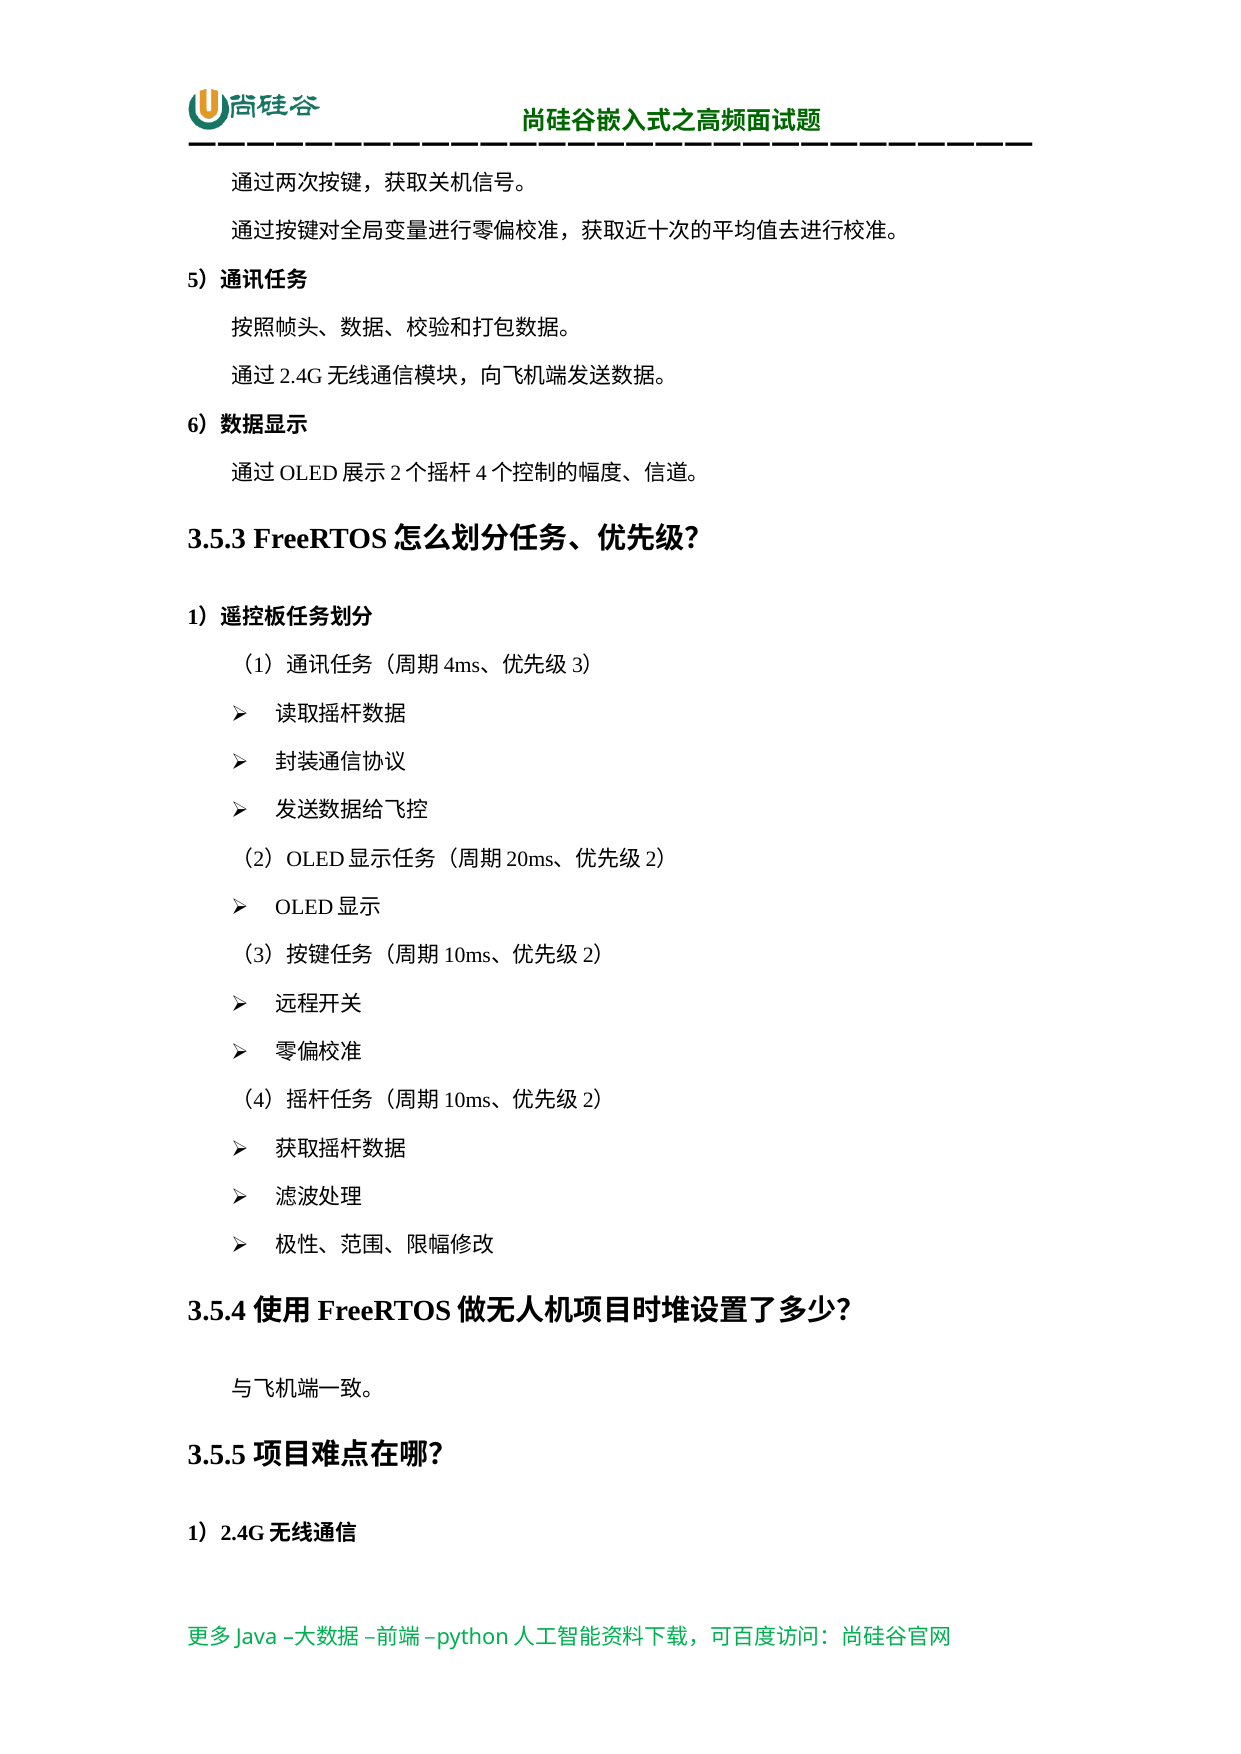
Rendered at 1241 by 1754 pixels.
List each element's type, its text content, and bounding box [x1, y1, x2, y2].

text 通讯任务 [187, 261, 1053, 294]
text 发送数据给飞控 [231, 792, 1053, 824]
text 封装通信协议 [231, 743, 1053, 776]
text 零偏校准 [231, 1033, 1053, 1066]
text 通过两次按键，获取关机信号。 [187, 165, 1053, 197]
text 读取摇杆数据 [231, 695, 1053, 728]
text 通过按键对全局变量进行零偏校准，获取近十次的平均值去进行校准。 [187, 213, 1053, 246]
text 通讯任务（周期4ms、优先级3） [187, 647, 1053, 679]
text 遥控板任务划分 [187, 598, 1053, 631]
picture [187, 88, 320, 130]
text 获取摇杆数据 [231, 1130, 1053, 1163]
text 极性、范围、限幅修改 [231, 1227, 1053, 1259]
text OLED显示 [231, 888, 1053, 921]
text 通过OLED展示2个摇杆4个控制的幅度、信道。 [187, 455, 1053, 487]
text 通过2.4G无线通信模块，向飞机端发送数据。 [187, 358, 1053, 391]
text 滤波处理 [231, 1178, 1053, 1211]
text 数据显示 [187, 406, 1053, 439]
text 使用FreeRTOS做无人机项目时堆设置了多少？ [187, 1275, 1053, 1340]
text 摇杆任务（周期10ms、优先级2） [187, 1082, 1053, 1114]
text 项目难点在哪？ [187, 1419, 1053, 1484]
text FreeRTOS怎么划分任务、优先级？ [187, 503, 1053, 568]
text OLED显示任务（周期20ms、优先级2） [187, 840, 1053, 873]
text 2.4G无线通信 [187, 1514, 1053, 1547]
text 远程开关 [231, 985, 1053, 1018]
text 按照帧头、数据、校验和打包数据。 [187, 310, 1053, 342]
text 与飞机端一致。 [187, 1371, 1053, 1403]
text 按键任务（周期10ms、优先级2） [187, 937, 1053, 969]
